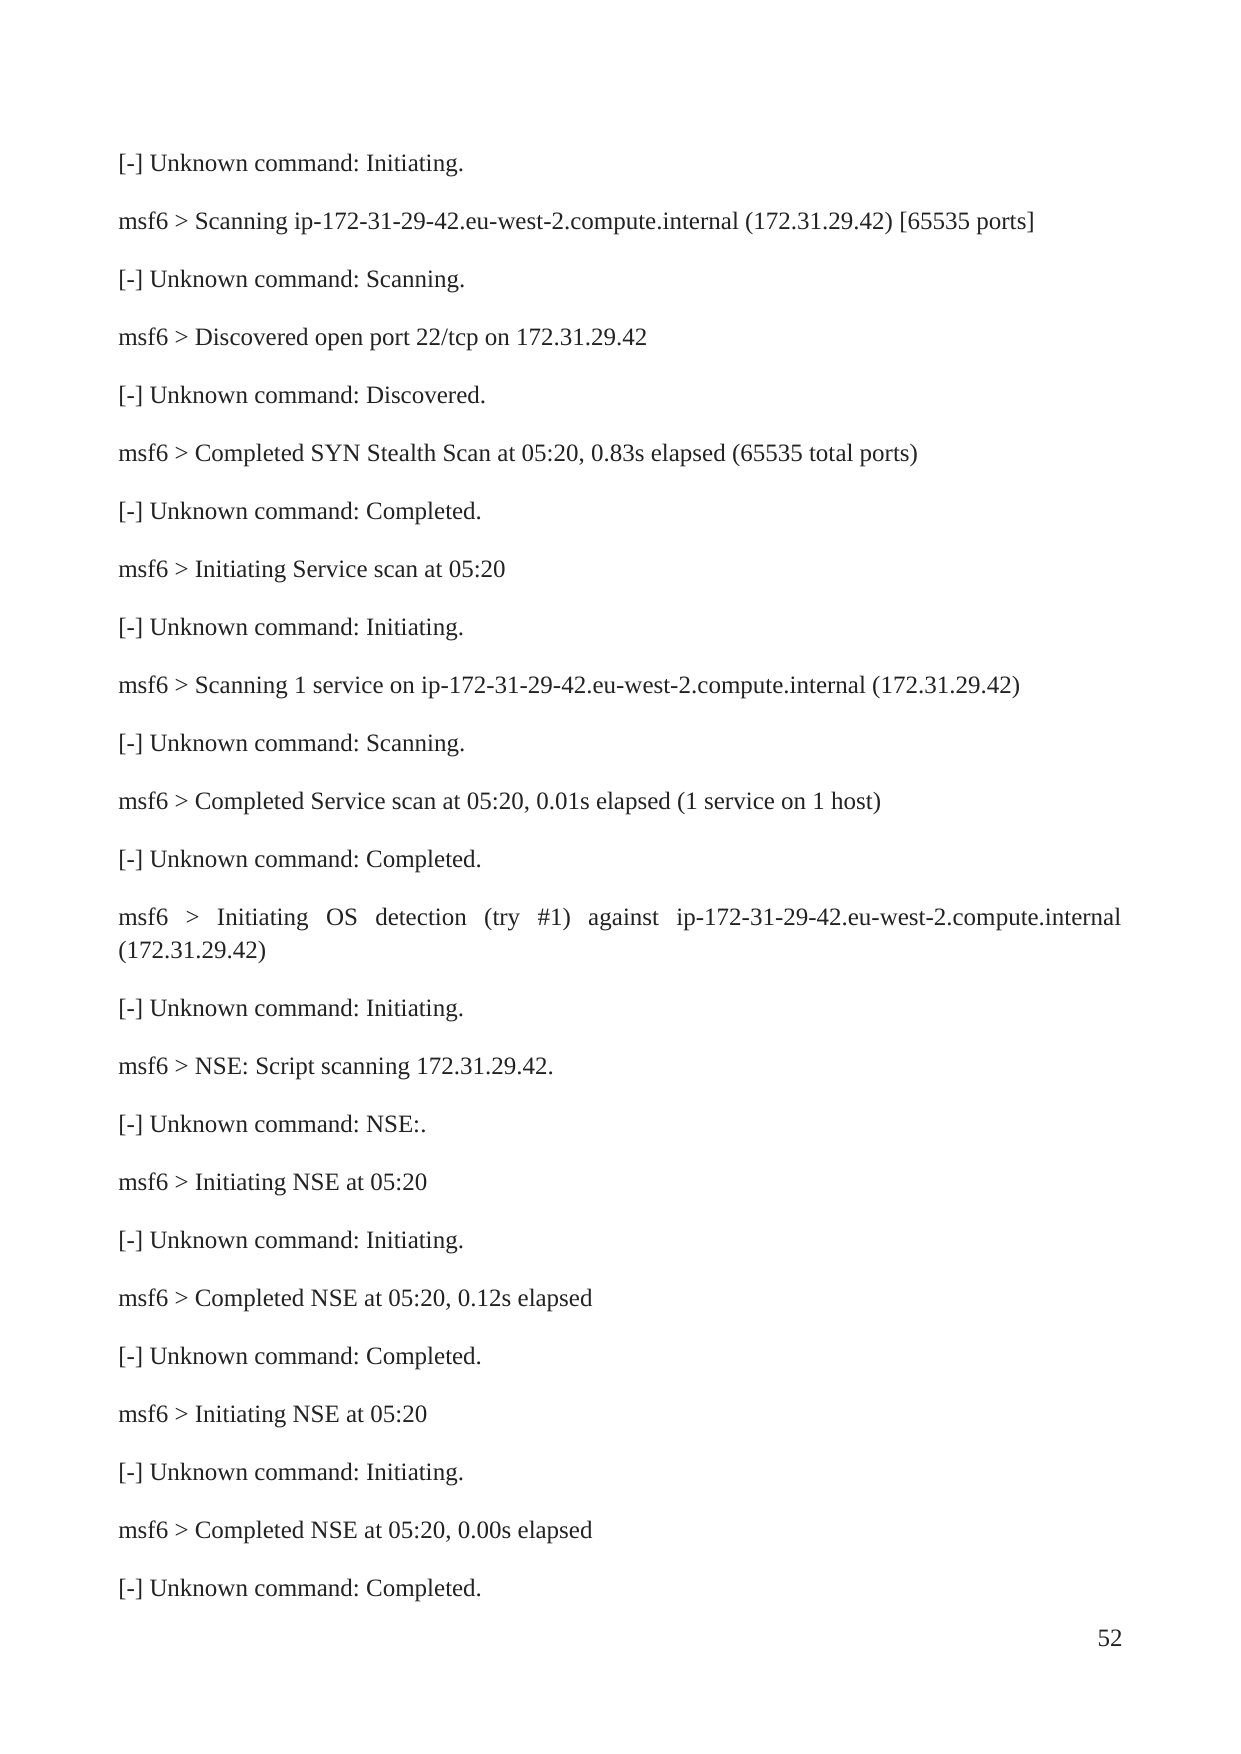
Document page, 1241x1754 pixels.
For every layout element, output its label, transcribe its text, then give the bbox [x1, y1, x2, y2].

text [-] Unknown command: Scanning. [118, 264, 1122, 292]
text [-] Unknown command: Completed. [118, 1341, 1122, 1370]
text [-] Unknown command: Initiating. [118, 1225, 1122, 1254]
text [-] Unknown command: Completed. [118, 1573, 1122, 1602]
text msf6 > Completed Service scan at 05:20, 0.01s elapsed (1 service on 1 host) [118, 786, 1122, 815]
text msf6 > Initiating Service scan at 05:20 [118, 554, 1122, 583]
text [-] Unknown command: Completed. [118, 496, 1122, 524]
text msf6 > Scanning ip-172-31-29-42.eu-west-2.compute.internal (172.31.29.42) [65535 ports] [118, 206, 1122, 234]
text [-] Unknown command: Initiating. [118, 1457, 1122, 1486]
text [-] Unknown command: Initiating. [118, 612, 1122, 641]
text [-] Unknown command: Completed. [118, 844, 1122, 873]
text msf6 > Initiating OS detection (try #1) against ip-172-31-29-42.eu-west-2.compute.internal (172.31.29.42) [118, 902, 1122, 964]
text [-] Unknown command: Scanning. [118, 728, 1122, 757]
text msf6 > Completed NSE at 05:20, 0.12s elapsed [118, 1283, 1122, 1312]
text msf6 > NSE: Script scanning 172.31.29.42. [118, 1051, 1122, 1080]
text msf6 > Initiating NSE at 05:20 [118, 1167, 1122, 1196]
text msf6 > Completed SYN Stealth Scan at 05:20, 0.83s elapsed (65535 total ports) [118, 438, 1122, 467]
text [-] Unknown command: Initiating. [118, 148, 1122, 176]
text msf6 > Initiating NSE at 05:20 [118, 1399, 1122, 1428]
text msf6 > Scanning 1 service on ip-172-31-29-42.eu-west-2.compute.internal (172.31.29.42) [118, 670, 1122, 699]
text [-] Unknown command: Discovered. [118, 380, 1122, 408]
text msf6 > Completed NSE at 05:20, 0.00s elapsed [118, 1515, 1122, 1544]
text [-] Unknown command: Initiating. [118, 993, 1122, 1022]
text msf6 > Discovered open port 22/tcp on 172.31.29.42 [118, 322, 1122, 351]
text [-] Unknown command: NSE:. [118, 1109, 1122, 1138]
